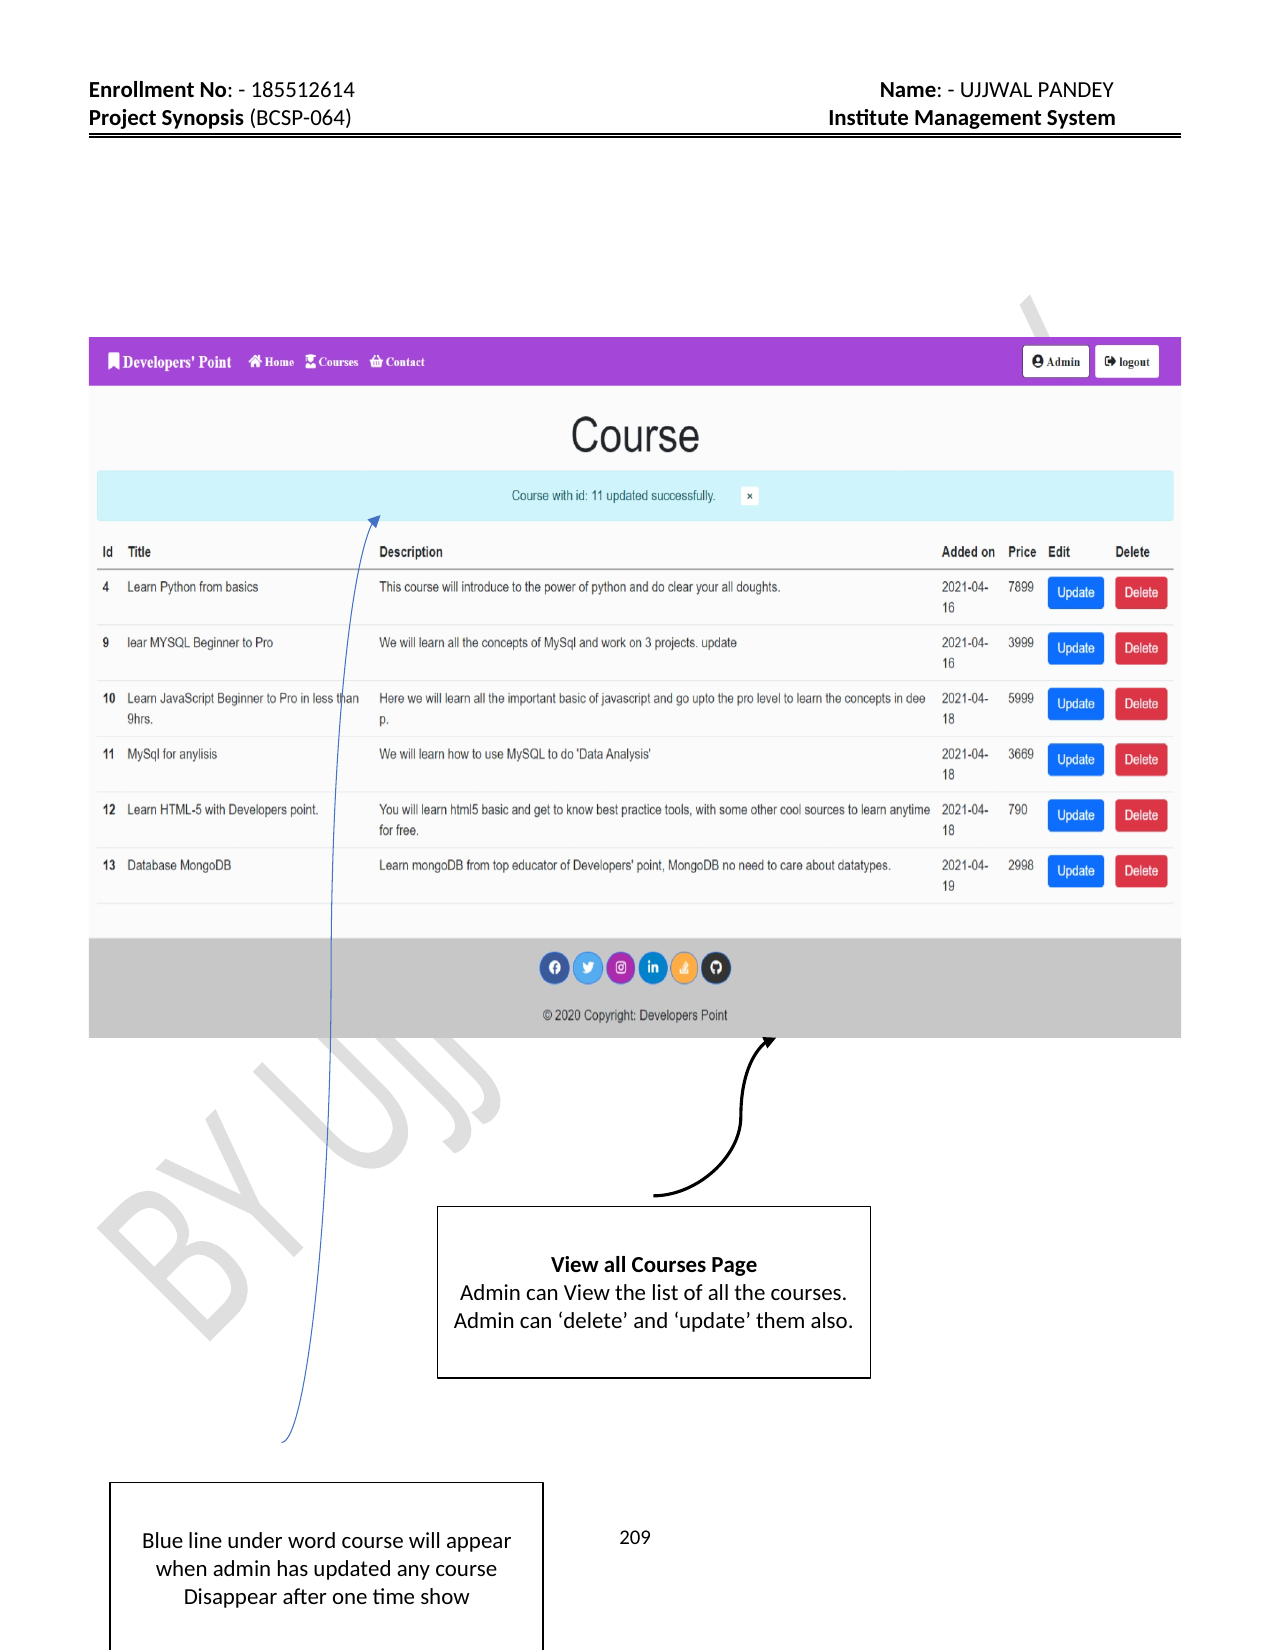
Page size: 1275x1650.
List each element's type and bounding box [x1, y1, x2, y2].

picture [88, 337, 1182, 1038]
